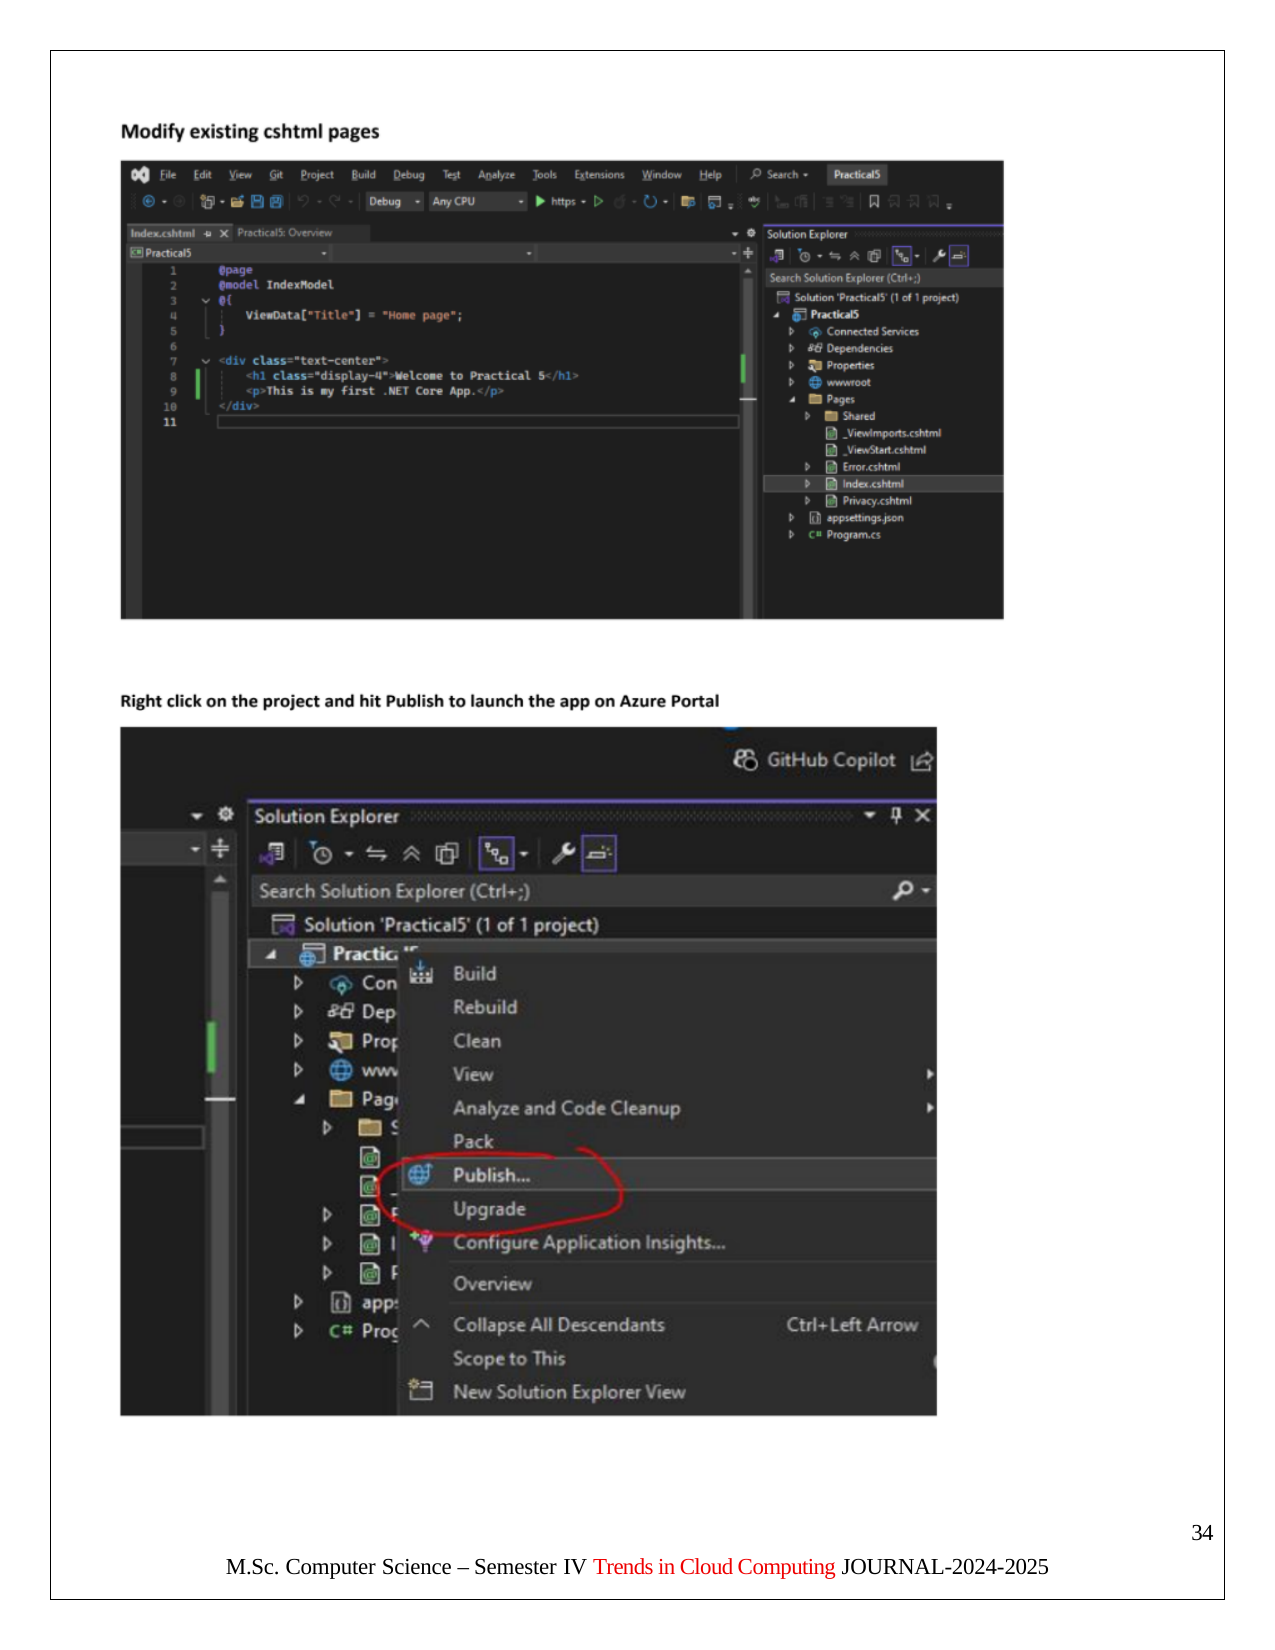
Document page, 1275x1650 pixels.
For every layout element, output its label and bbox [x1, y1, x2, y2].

picture [116, 111, 1017, 624]
picture [116, 683, 955, 1425]
